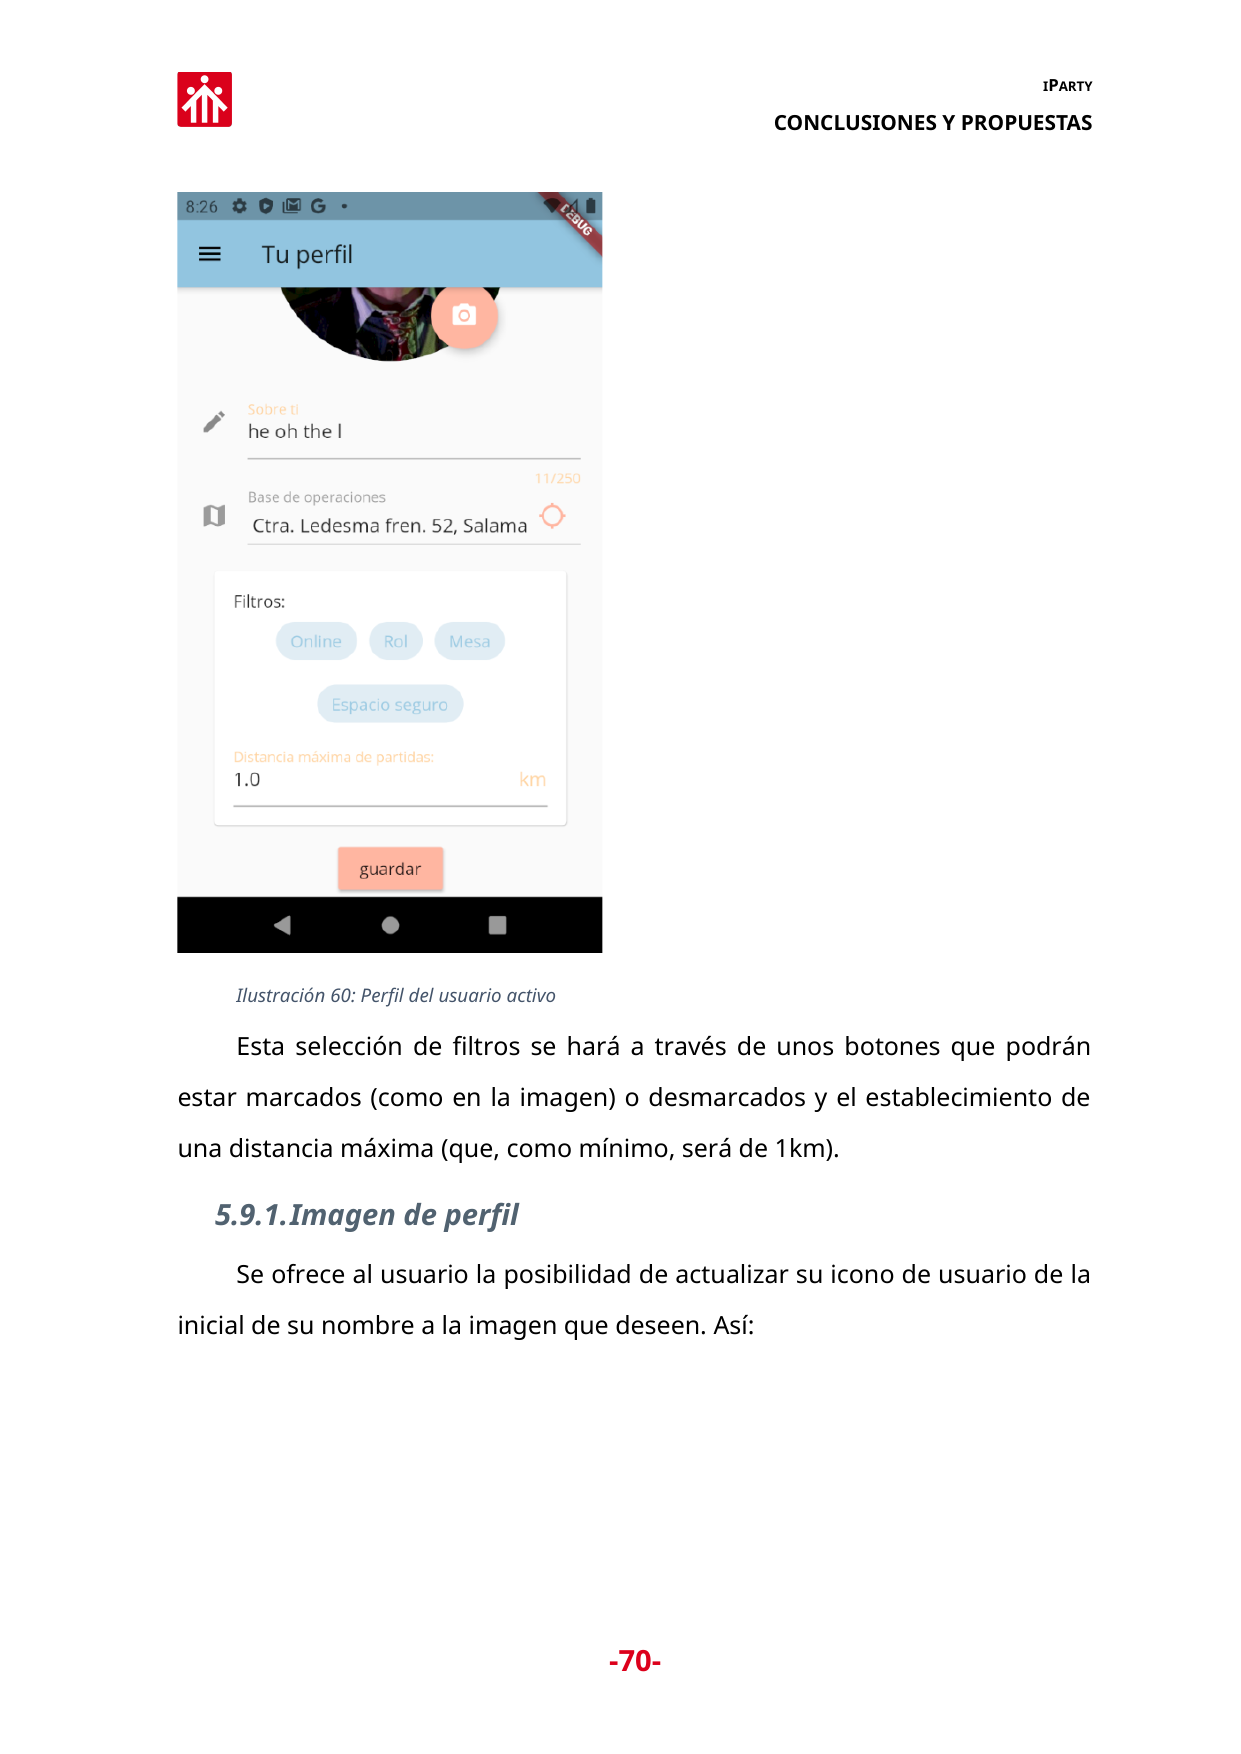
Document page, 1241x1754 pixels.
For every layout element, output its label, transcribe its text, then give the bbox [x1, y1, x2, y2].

text Esta selección de filtros se hará a través de unos botones que podrán estar marcados (como en la imagen) o desmarcados y el establecimiento de una distancia máxima (que, como mínimo, será de 1km). [177, 1028, 1092, 1164]
text Se ofrece al usuario la posibilidad de actualizar su icono de usuario de la inicial de su nombre a la imagen que deseen. Así: [177, 1256, 1092, 1342]
picture [177, 191, 603, 953]
text Ilustración 60: Perfil del usuario activo [177, 982, 1092, 1007]
picture [177, 72, 232, 127]
subtitle Imagen de perfil [215, 1194, 1092, 1233]
